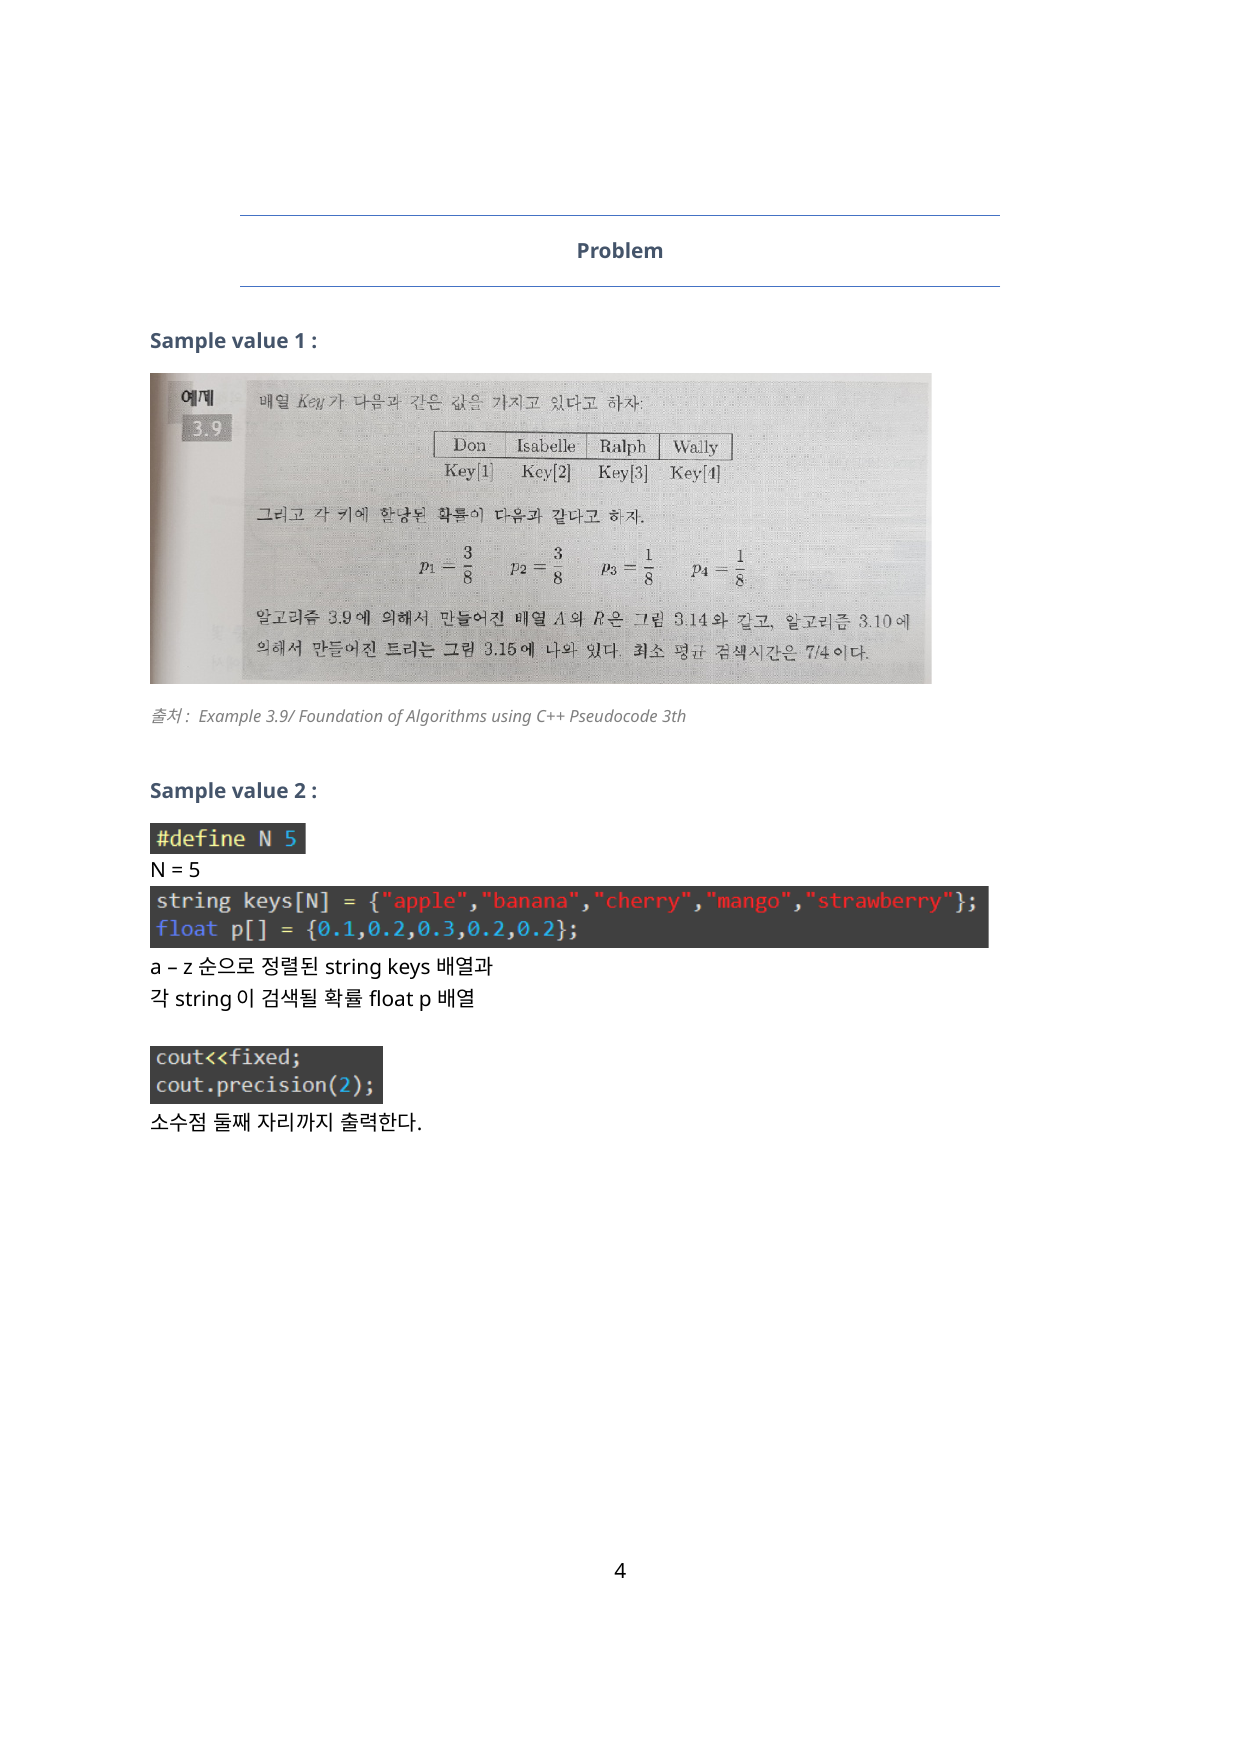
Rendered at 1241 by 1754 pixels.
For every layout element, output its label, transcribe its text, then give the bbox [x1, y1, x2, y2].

picture [150, 1046, 383, 1104]
picture [150, 823, 306, 854]
text Sample value 2 : [150, 776, 1090, 805]
text N = 5 [150, 856, 1090, 884]
picture [150, 373, 932, 684]
text a – z 순으로 정렬된 string keys 배열과 [150, 950, 1090, 980]
text 소수점 둘째 자리까지 출력한다. [150, 1106, 1090, 1136]
text 각 string이 검색될 확률 float p 배열 [150, 983, 1090, 1013]
picture [150, 886, 989, 948]
text Sample value 1 : [150, 327, 1090, 355]
text Problem [240, 216, 1000, 286]
text 출처 : Example 3.9/ Foundation of Algorithms using C++ Pseudocode 3th [150, 703, 1090, 727]
